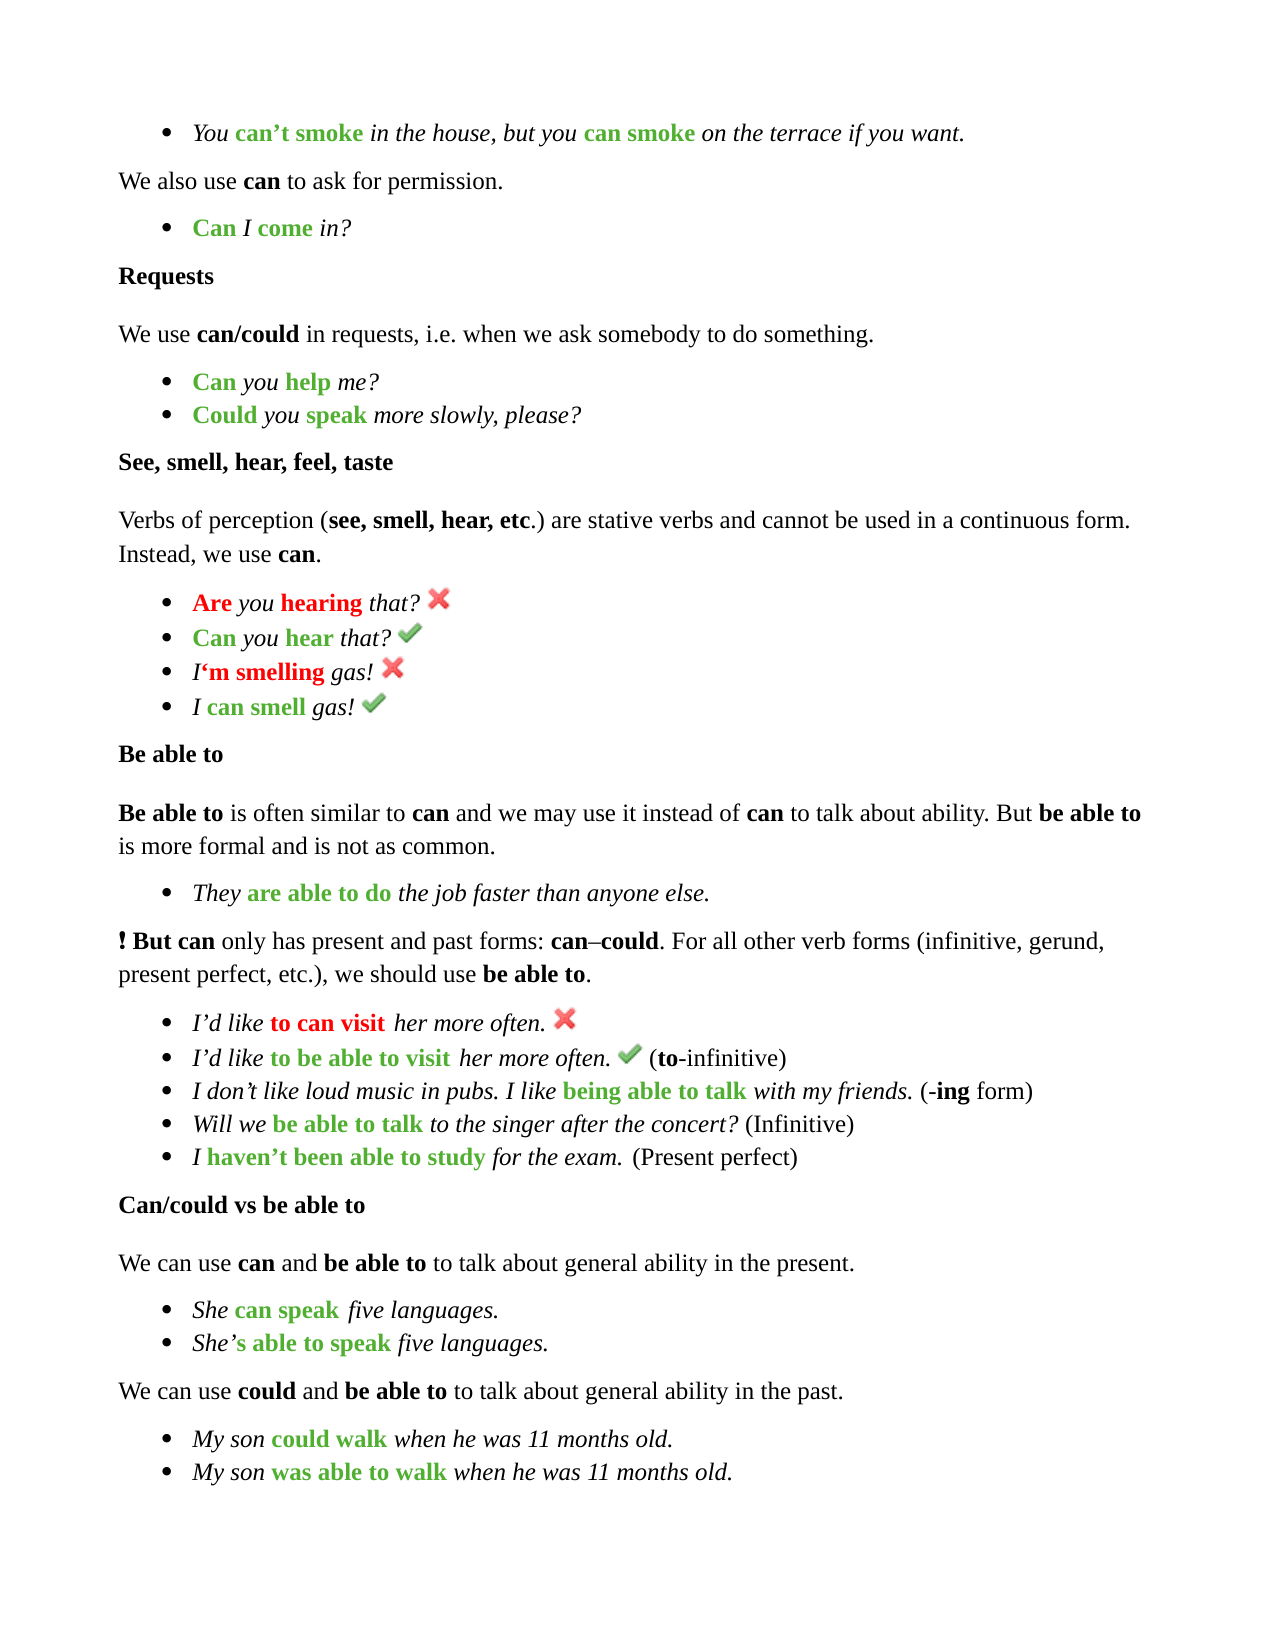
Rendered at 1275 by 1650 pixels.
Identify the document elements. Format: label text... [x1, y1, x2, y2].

list Are you hearing that? [162, 586, 1157, 617]
picture [426, 586, 452, 612]
text Verbs of perception (see, smell, hear, etc.) are stative verbs and cannot be used in a continuous form. Instead, we use can. [118, 506, 1157, 567]
subtitle Requests [118, 261, 1157, 290]
list They are able to do the job faster than anyone else. [162, 878, 1157, 907]
text We use can/could in requests, i.e. when we ask somebody to do something. [118, 319, 1157, 348]
list Can you hear that? [162, 621, 1157, 651]
picture [552, 1006, 578, 1032]
text We also use can to ask for permission. [118, 166, 1157, 194]
picture [617, 1041, 643, 1067]
text Be able to is often similar to can and we may use it instead of can to talk about ability. But be able to is more formal and is not as common. [118, 798, 1157, 859]
list Can you help me? [162, 367, 1157, 396]
list I can smell gas! [162, 690, 1157, 721]
subtitle Be able to [118, 739, 1157, 768]
picture [361, 690, 387, 716]
picture [397, 621, 423, 646]
text We can use could and be able to to talk about general ability in the past. [118, 1376, 1157, 1405]
subtitle See, smell, hear, feel, taste [118, 447, 1157, 476]
list I‘m smelling gas! [162, 656, 1157, 686]
list Can I come in? [162, 213, 1157, 242]
text ❗ But can only has present and past forms: can–could. For all other verb forms (infinitive, gerund, present perfect, etc.), we should use be able to. [118, 926, 1157, 988]
text We can use can and be able to to talk about general ability in the present. [118, 1248, 1157, 1277]
list She’s able to speak five languages. [162, 1328, 1157, 1357]
picture [380, 655, 406, 681]
list Could you speak more slowly, please? [162, 400, 1157, 428]
list I haven’t been able to study for the exam. (Present perfect) [162, 1142, 1157, 1171]
list Will we be able to talk to the singer after the concert? (Infinitive) [162, 1109, 1157, 1138]
list She can speak five languages. [162, 1296, 1157, 1324]
list I’d like to be able to visit her more often. (to-infinitive) [162, 1041, 1157, 1072]
list My son could walk when he was 11 months old. [162, 1424, 1157, 1452]
list My son was able to walk when he was 11 months old. [162, 1457, 1157, 1486]
list I don’t like loud music in pubs. I like being able to talk with my friends. (-ing form) [162, 1076, 1157, 1105]
list I’d like to can visit her more often. [162, 1007, 1157, 1037]
list You can’t smoke in the house, but you can smoke on the terrace if you want. [162, 118, 1157, 147]
subtitle Can/could vs be able to [118, 1190, 1157, 1218]
